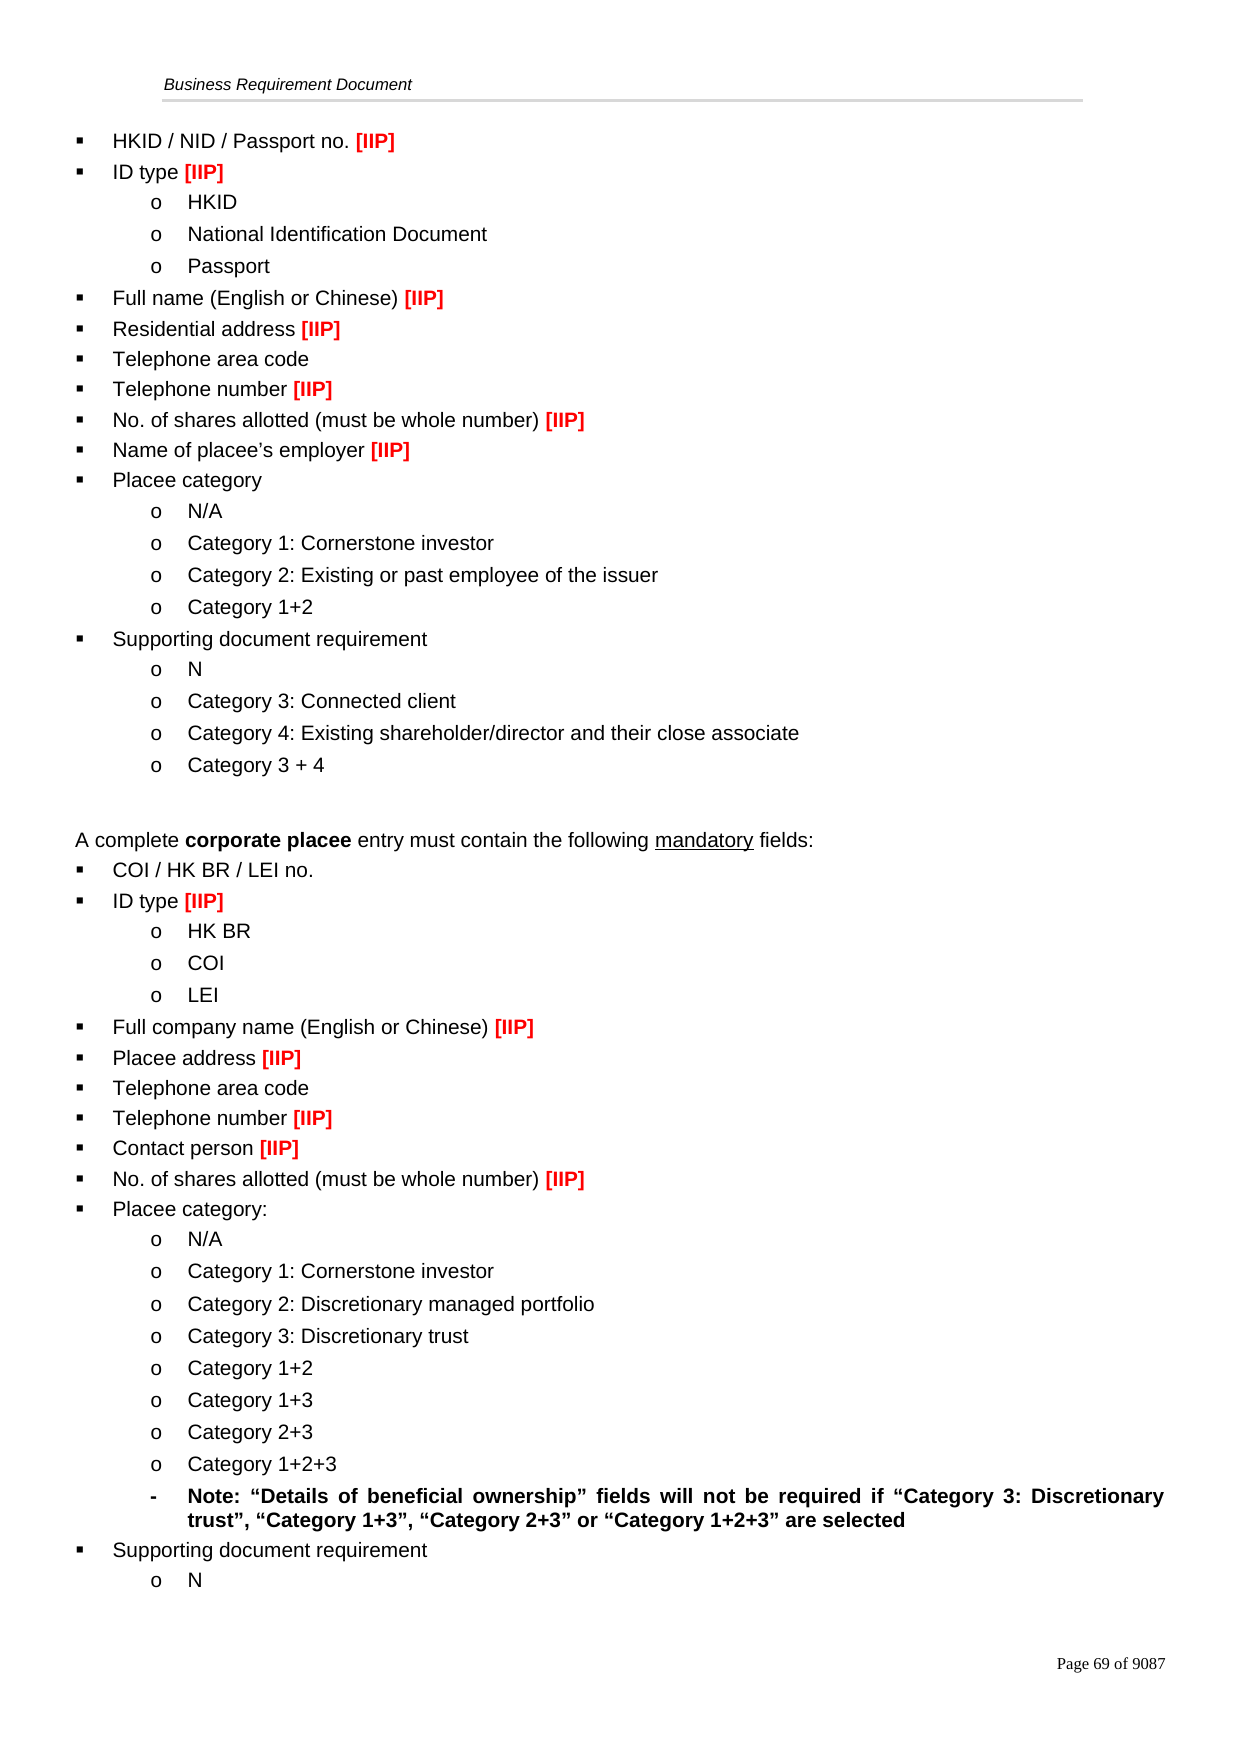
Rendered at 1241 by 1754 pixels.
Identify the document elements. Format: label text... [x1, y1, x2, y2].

list HKID / NID / Passport no. [IIP] [75, 129, 1165, 153]
list Telephone number [IIP] [75, 377, 1165, 401]
list COI / HK BR / LEI no. [75, 858, 1165, 882]
list Supporting document requirement [75, 1538, 1165, 1562]
list Category 3 + 4 [150, 753, 1165, 779]
list Placee category: [75, 1197, 1165, 1221]
list Note: “Details of beneficial ownership” fields will not be required if “Category 3: Discretionary trust”, “Category 1+3”, “Category 2+3” or “Category 1+2+3” are selected [150, 1484, 1165, 1532]
text A complete corporate placee entry must contain the following mandatory fields: [75, 828, 1165, 852]
list Residential address [IIP] [75, 317, 1165, 341]
list Category 2: Discretionary managed portfolio [150, 1291, 1165, 1317]
list No. of shares allotted (must be whole number) [IIP] [75, 407, 1165, 432]
list N/A [150, 1227, 1165, 1253]
list HK BR [150, 919, 1165, 944]
list Category 2: Existing or past employee of the issuer [150, 563, 1165, 588]
list N [150, 657, 1165, 683]
list N/A [150, 498, 1165, 524]
list ID type [IIP] [75, 160, 1165, 184]
list Category 1: Cornerstone investor [150, 1259, 1165, 1285]
list Category 1+3 [150, 1388, 1165, 1413]
list HKID [150, 190, 1165, 216]
list Full company name (English or Chinese) [IIP] [75, 1015, 1165, 1039]
list National Identification Document [150, 222, 1165, 248]
list No. of shares allotted (must be whole number) [IIP] [75, 1167, 1165, 1191]
list Category 1: Cornerstone investor [150, 531, 1165, 556]
list Category 1+2 [150, 595, 1165, 621]
list Passport [150, 254, 1165, 280]
list Category 3: Connected client [150, 689, 1165, 715]
list Category 2+3 [150, 1420, 1165, 1446]
list Telephone number [IIP] [75, 1106, 1165, 1130]
list Placee address [IIP] [75, 1045, 1165, 1069]
list Telephone area code [75, 347, 1165, 371]
list Telephone area code [75, 1076, 1165, 1100]
list Name of placee’s employer [IIP] [75, 438, 1165, 462]
list COI [150, 951, 1165, 977]
list Category 1+2+3 [150, 1452, 1165, 1478]
list Category 3: Discretionary trust [150, 1323, 1165, 1349]
list LEI [150, 983, 1165, 1009]
list Category 4: Existing shareholder/director and their close associate [150, 721, 1165, 747]
list Full name (English or Chinese) [IIP] [75, 286, 1165, 310]
list N [150, 1568, 1165, 1594]
list Supporting document requirement [75, 627, 1165, 651]
list Contact person [IIP] [75, 1136, 1165, 1160]
list Category 1+2 [150, 1356, 1165, 1381]
list ID type [IIP] [75, 888, 1165, 912]
list Placee category [75, 468, 1165, 492]
